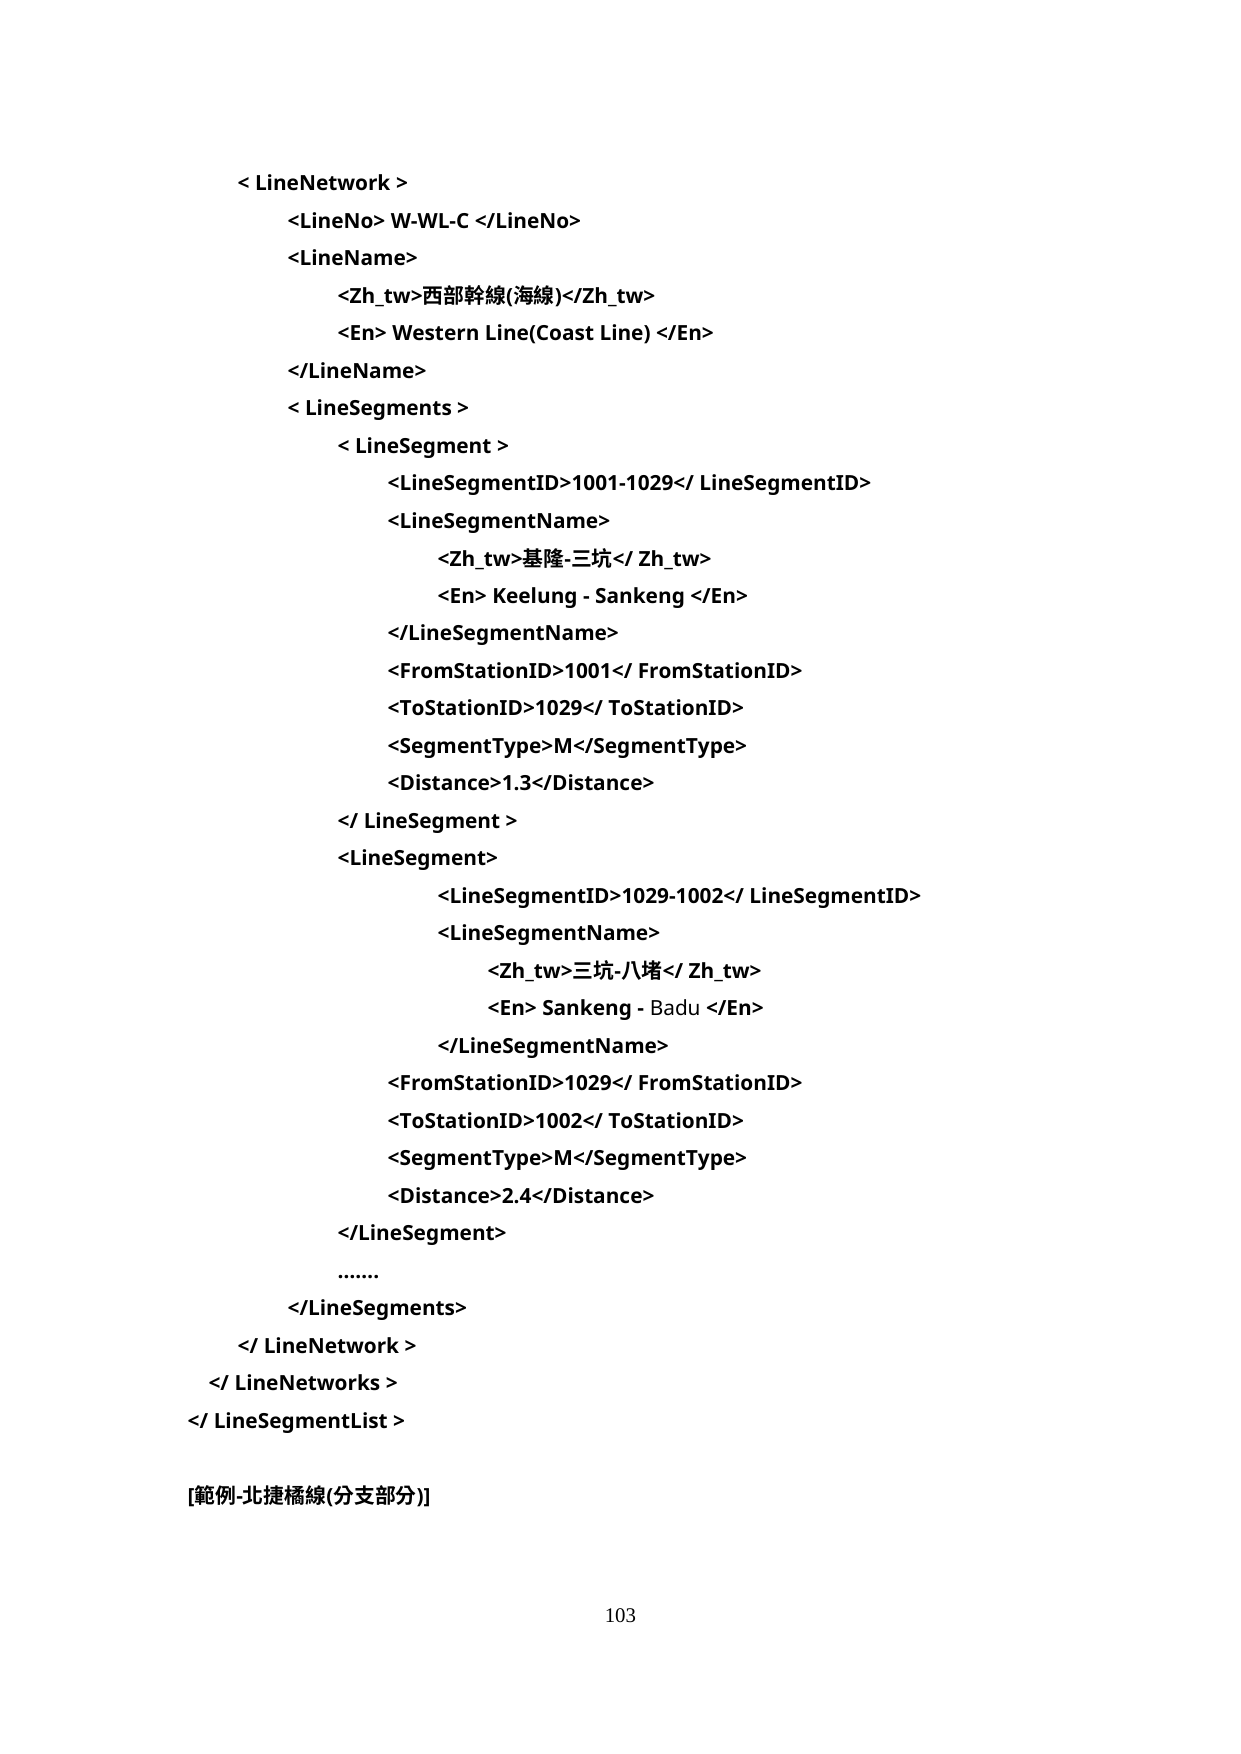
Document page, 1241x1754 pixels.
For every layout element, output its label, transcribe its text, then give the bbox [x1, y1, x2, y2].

text <En> Western Line(Coast Line) </En> [287, 314, 1053, 351]
text <Distance>1.3</Distance> [337, 764, 1053, 801]
text <FromStationID>1029</ FromStationID> [337, 1064, 1053, 1101]
text < LineSegments > [237, 389, 1053, 426]
text <Zh_tw>三坑-八堵</ Zh_tw> [237, 951, 1053, 989]
text [範例-北捷橘線(分支部分)] [187, 1476, 1053, 1514]
text <LineSegmentName> [187, 501, 1053, 539]
text </LineSegmentName> [387, 1026, 1053, 1064]
text </LineSegment> [187, 1214, 1053, 1251]
text <FromStationID>1001</ FromStationID> [337, 651, 1053, 689]
text <Zh_tw>基隆-三坑</ Zh_tw> [187, 539, 1053, 576]
text < LineSegment > [287, 426, 1053, 464]
text <LineName> [237, 239, 1053, 276]
text <LineSegmentName> [237, 914, 1053, 951]
text </LineSegmentName> [337, 614, 1053, 651]
text <LineSegmentID>1001-1029</ LineSegmentID> [337, 464, 1053, 501]
text </LineSegments> [237, 1289, 1053, 1326]
text <ToStationID>1029</ ToStationID> [337, 689, 1053, 726]
text </LineName> [237, 351, 1053, 389]
text </ LineSegmentList > [187, 1401, 1053, 1439]
text <LineSegment> [287, 839, 1053, 876]
text </ LineNetwork > [187, 1326, 1053, 1364]
text <En> Sankeng - Badu </En> [237, 989, 1053, 1026]
text <ToStationID>1002</ ToStationID> [337, 1101, 1053, 1139]
text <LineNo> W-WL-C </LineNo> [187, 201, 1053, 239]
text <Distance>2.4</Distance> [337, 1176, 1053, 1214]
text <LineSegmentID>1029-1002</ LineSegmentID> [337, 876, 1053, 914]
text </ LineNetworks > [187, 1364, 1053, 1401]
text <En> Keelung - Sankeng </En> [187, 576, 1053, 614]
text <SegmentType>M</SegmentType> [337, 726, 1053, 764]
text <Zh_tw>西部幹線(海線)</Zh_tw> [287, 276, 1053, 314]
text < LineNetwork > [187, 164, 1053, 201]
text ……. [287, 1251, 1053, 1289]
text </ LineSegment > [287, 801, 1053, 839]
text <SegmentType>M</SegmentType> [337, 1139, 1053, 1176]
